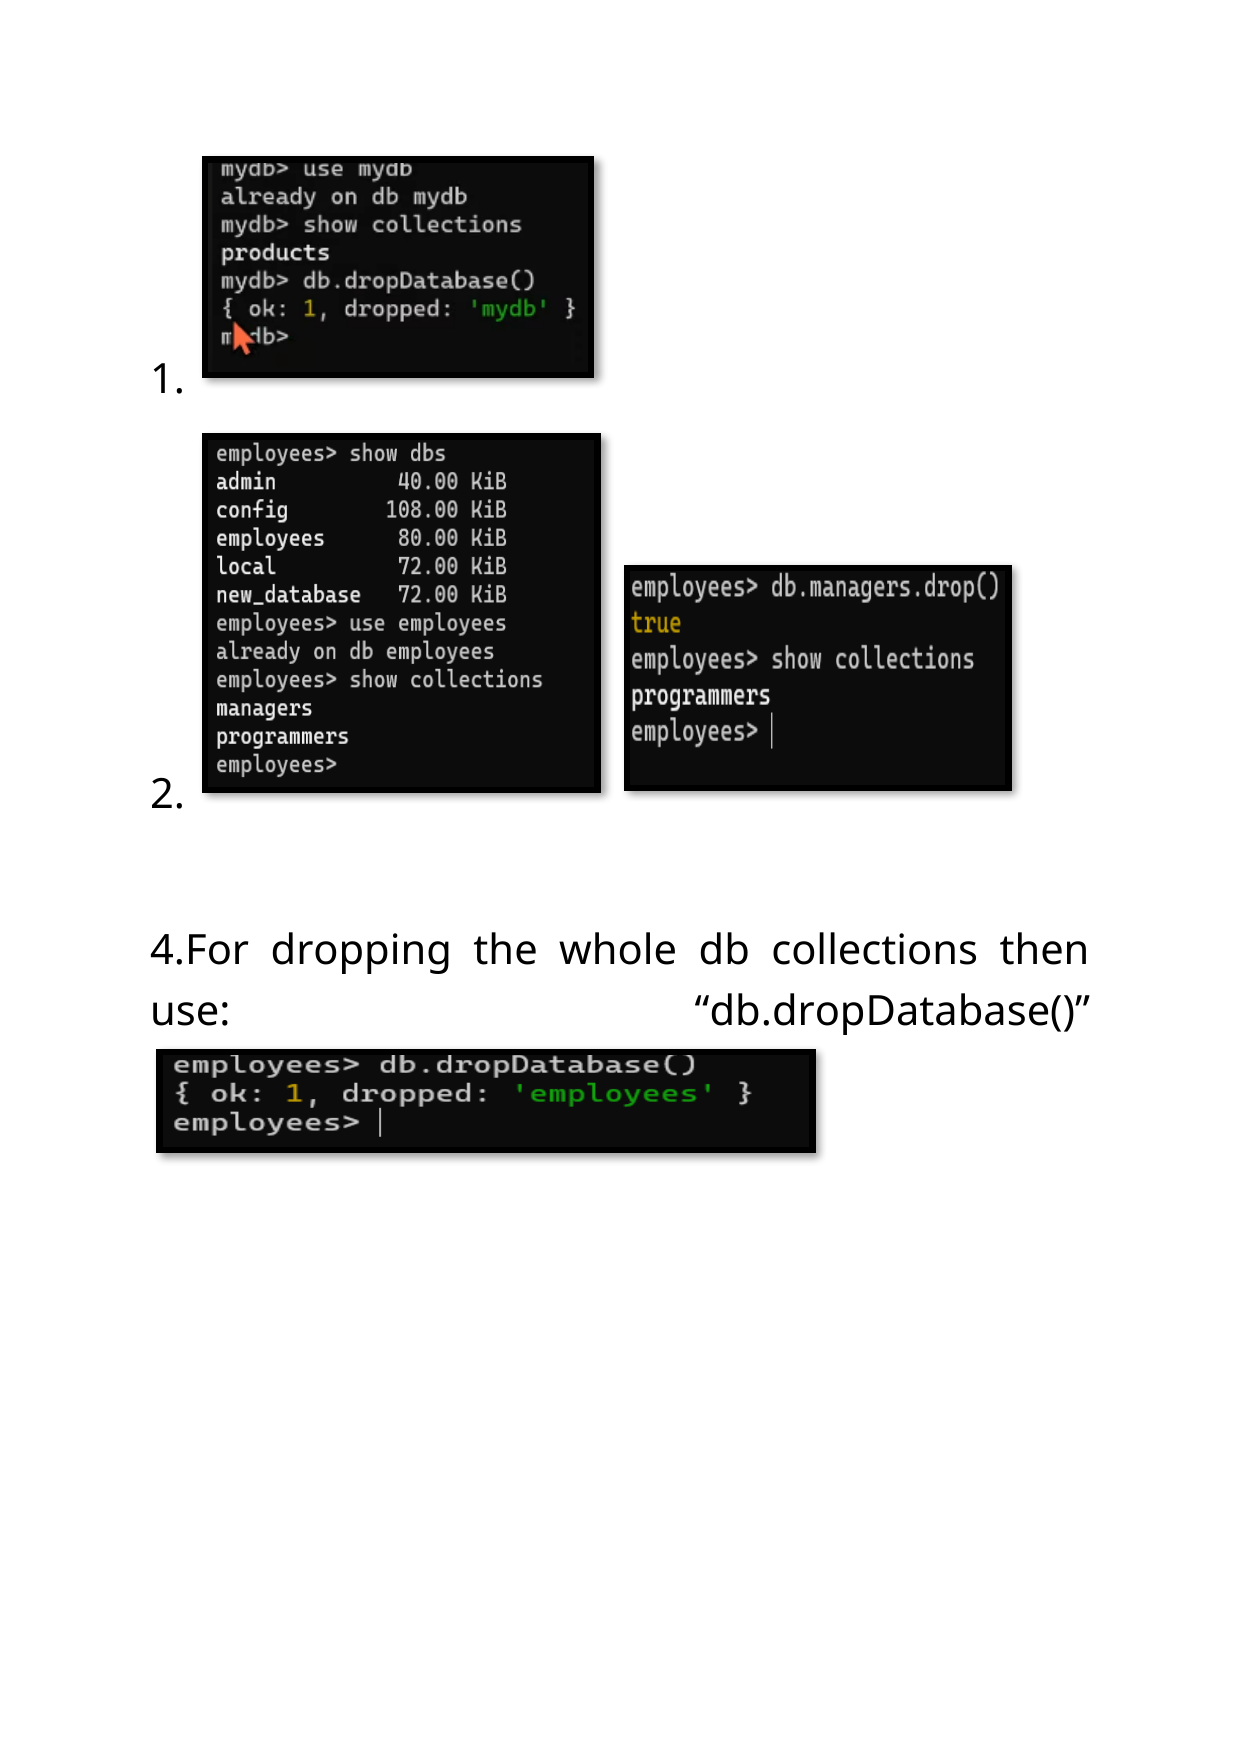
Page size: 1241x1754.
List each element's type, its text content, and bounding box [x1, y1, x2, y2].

picture [630, 571, 1005, 785]
picture [163, 1055, 809, 1147]
picture [208, 440, 594, 787]
picture [208, 163, 588, 372]
